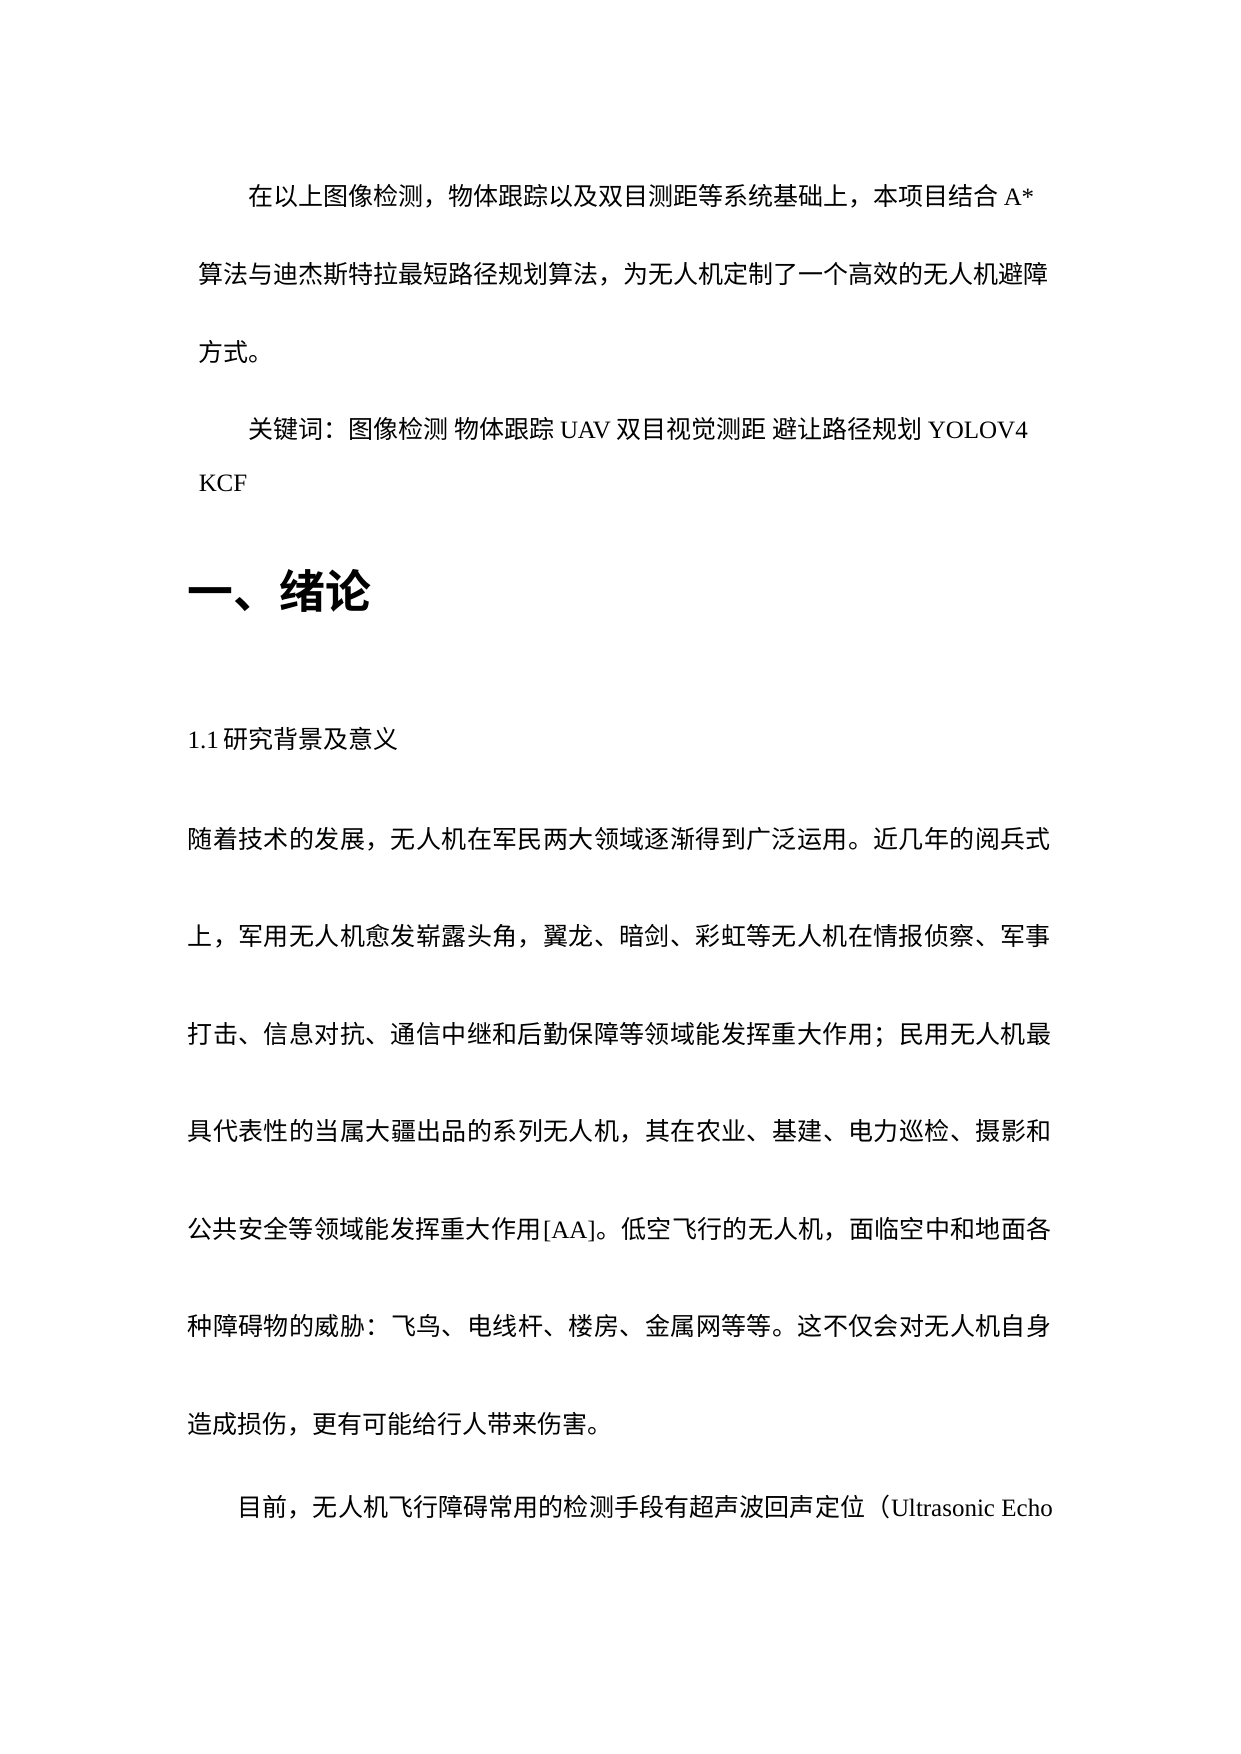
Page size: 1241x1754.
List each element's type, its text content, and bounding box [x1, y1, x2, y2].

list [187, 1473, 1053, 1538]
list 随着技术的发展，无人机在军民两大领域逐渐得到广泛运用。近几年的阅兵式上，军用无人机愈发崭露头角，翼龙、暗剑、彩虹等无人机在情报侦察、军事打击、信息对抗、通信中继和后勤保障等领域能发挥重大作用；民用无人机最具代表性的当属大疆出品的系列无人机，其在农业、基建、电力巡检、摄影和公共安全等领域能发挥重大作用[AA]。低空飞行的无人机，面临空中和地面各种障碍物的威胁：飞鸟、电线杆、楼房、金属网等等。这不仅会对无人机自身造成损伤，更有可能给行人带来伤害。 [187, 805, 1053, 1455]
text 1.1研究背景及意义 [187, 705, 1053, 770]
text 在以上图像检测，物体跟踪以及双目测距等系统基础上，本项目结合A*算法与迪杰斯特拉最短路径规划算法，为无人机定制了一个高效的无人机避障方式。 [198, 162, 1053, 383]
subtitle 一、绪论 [187, 540, 1053, 638]
text 关键词：图像检测 物体跟踪 UAV 双目视觉测距 避让路径规划 YOLOV4 KCF [198, 395, 1053, 499]
